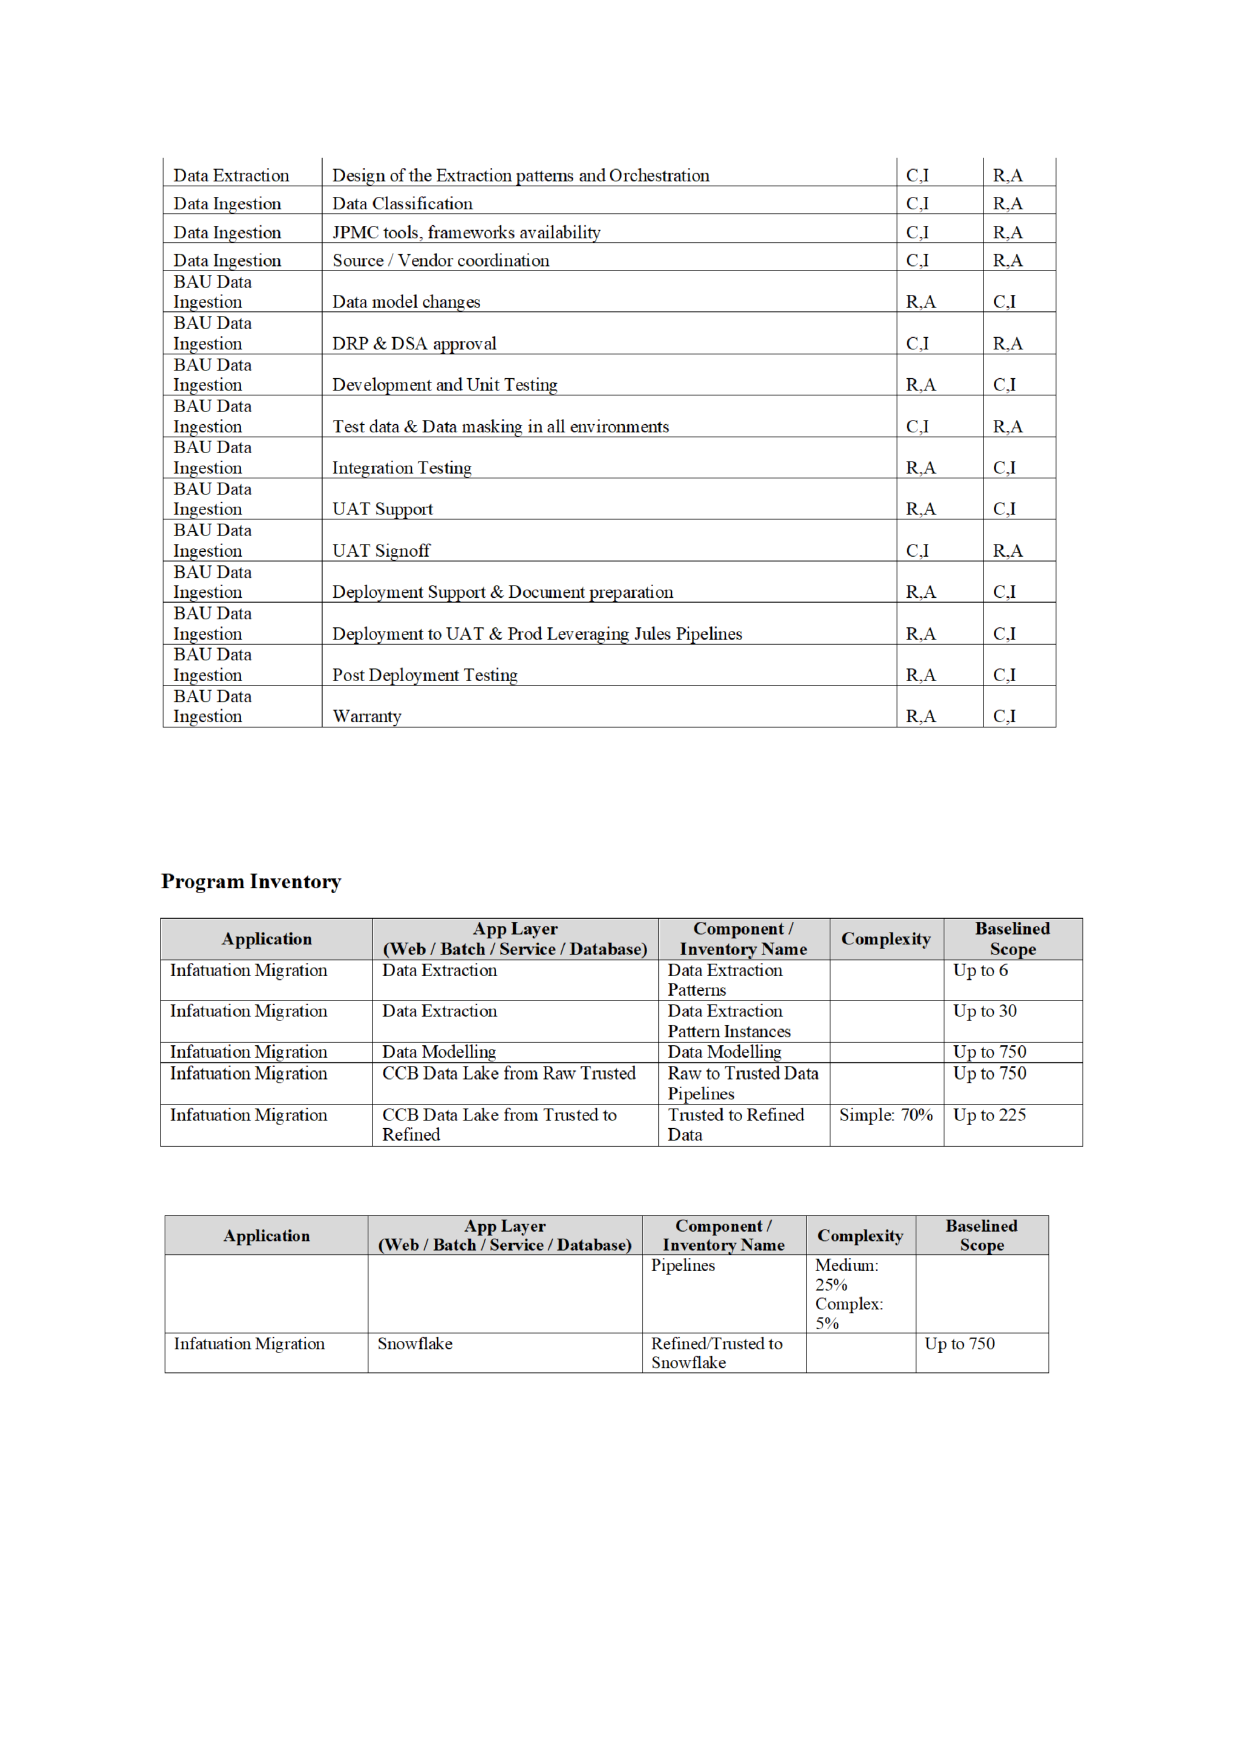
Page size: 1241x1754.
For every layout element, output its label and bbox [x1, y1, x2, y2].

picture [150, 1194, 1091, 1392]
picture [150, 150, 1091, 740]
picture [150, 863, 1091, 1173]
